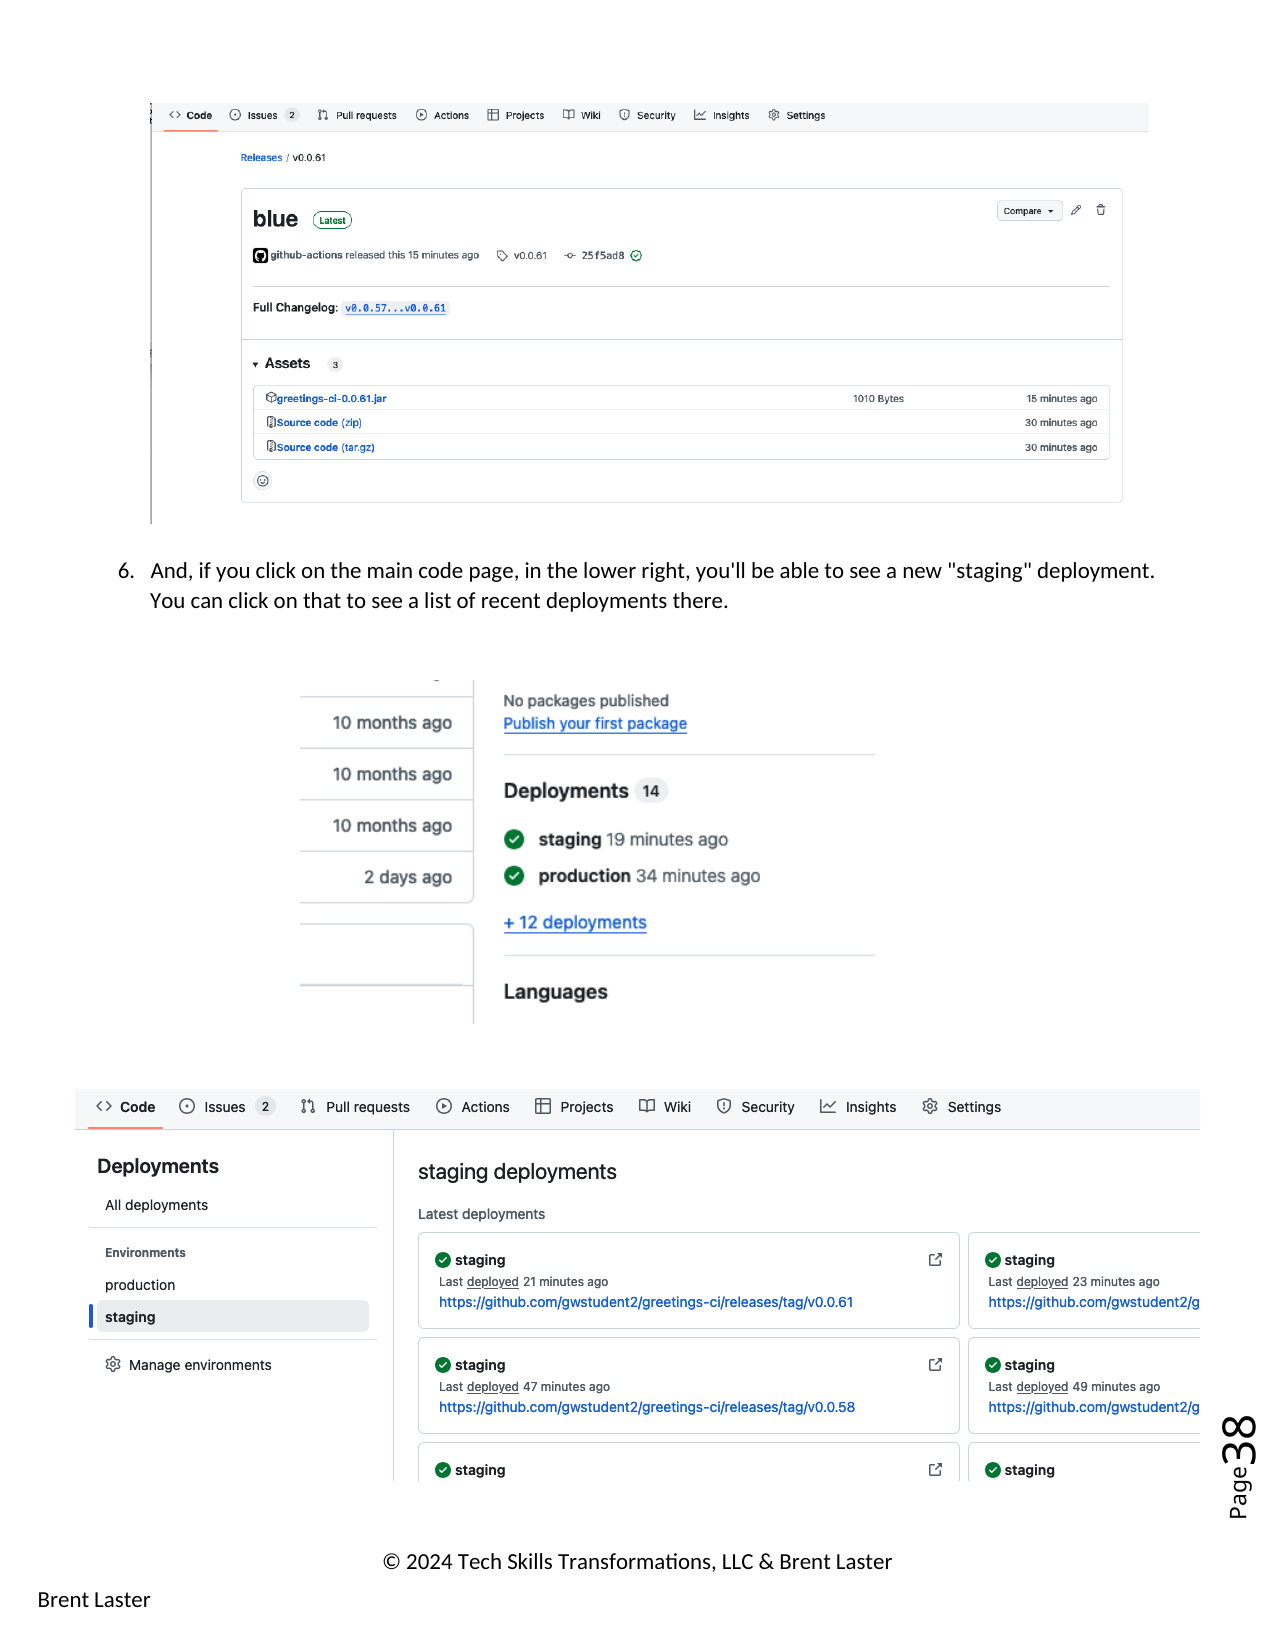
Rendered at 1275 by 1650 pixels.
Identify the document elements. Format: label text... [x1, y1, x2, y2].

list 6. And, if you click on the main code page, in the lower right, you'll be able to see a new "staging" deployment. You can click on that to see a list of recent deployments there. [112, 556, 1200, 615]
picture [75, 1089, 1200, 1481]
picture [300, 680, 894, 1024]
picture [150, 103, 1149, 524]
